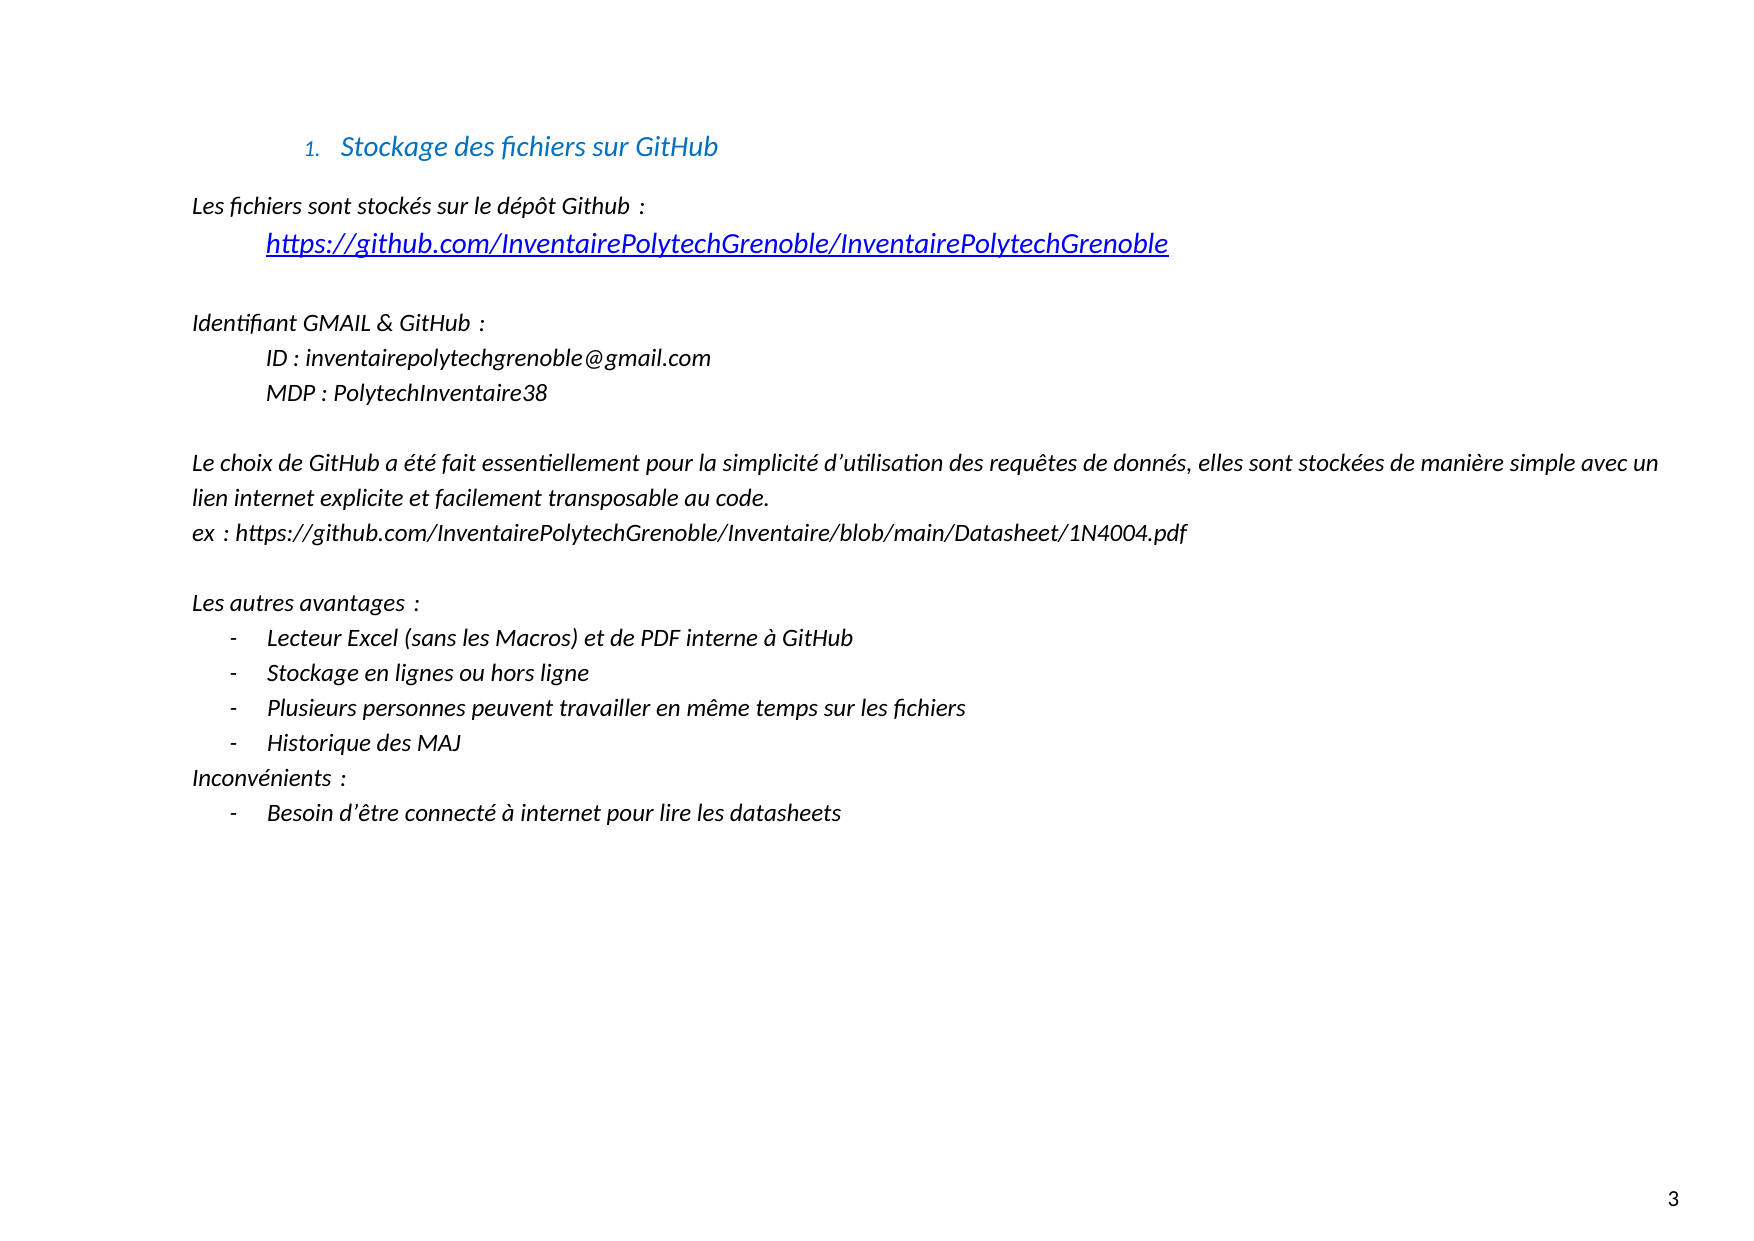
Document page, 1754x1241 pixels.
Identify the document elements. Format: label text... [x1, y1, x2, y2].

text Identifiant GMAIL & GitHub : [118, 307, 1679, 337]
text Inconvénients : [192, 762, 1679, 792]
list Besoin d’être connecté à internet pour lire les datasheets [229, 797, 1679, 827]
text Les fichiers sont stockés sur le dépôt Github : [118, 190, 1679, 220]
list Historique des MAJ [229, 727, 1679, 757]
list Lecteur Excel (sans les Macros) et de PDF interne à GitHub [229, 622, 1679, 652]
text https://github.com/InventairePolytechGrenoble/InventairePolytechGrenoble [192, 225, 1679, 260]
list Stockage en lignes ou hors ligne [229, 657, 1679, 687]
text Le choix de GitHub a été fait essentiellement pour la simplicité d’utilisation des requêtes de donnés, elles sont stockées de manière simple avec un lien internet explicite et facilement transposable au code. [192, 447, 1679, 512]
text Les autres avantages : [192, 587, 1679, 617]
text ex : https://github.com/InventairePolytechGrenoble/Inventaire/blob/main/Datasheet/1N4004.pdf [192, 517, 1679, 547]
list Plusieurs personnes peuvent travailler en même temps sur les fichiers [229, 692, 1679, 722]
text MDP : PolytechInventaire38 [192, 377, 1679, 407]
text ID : inventairepolytechgrenoble@gmail.com [192, 342, 1679, 372]
list Stockage des fichiers sur GitHub [303, 128, 1679, 164]
